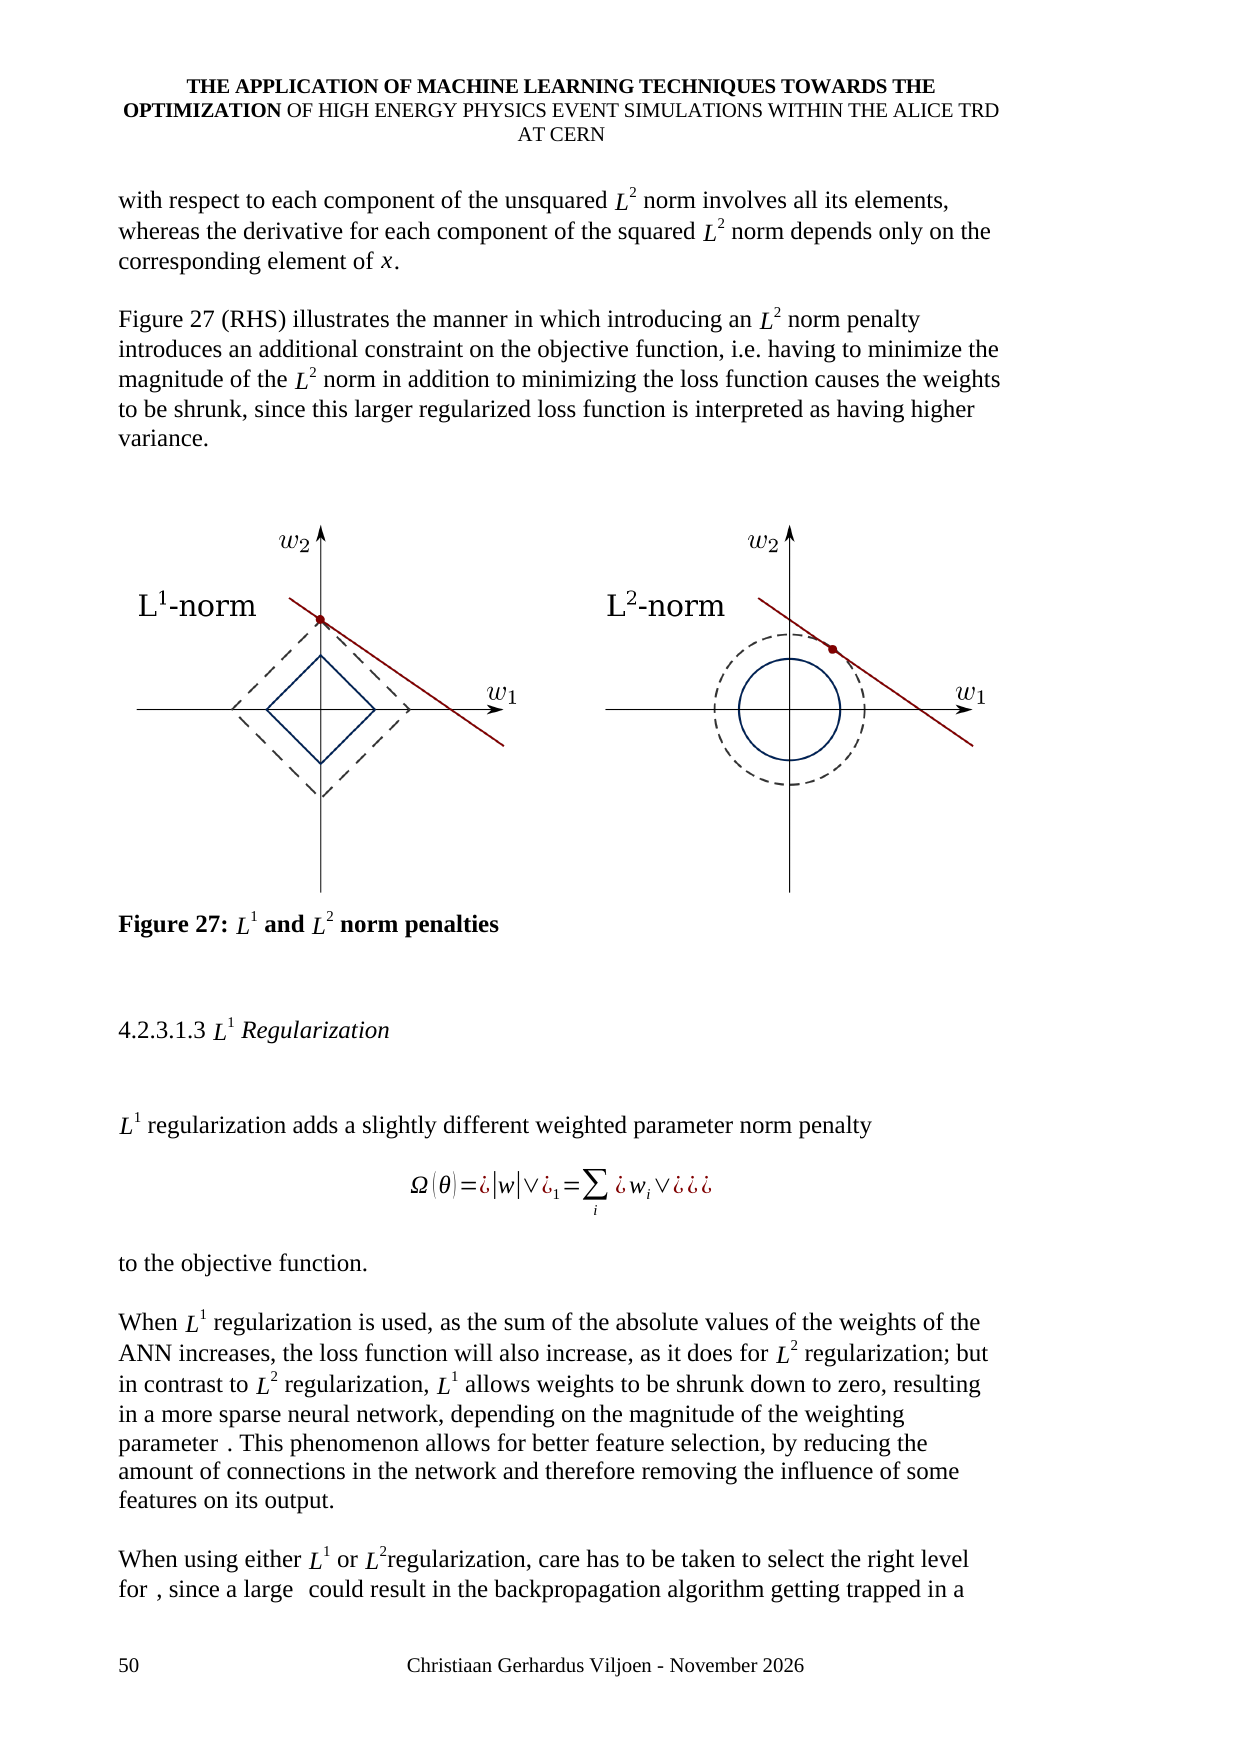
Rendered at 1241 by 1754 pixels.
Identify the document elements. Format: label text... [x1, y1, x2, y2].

subtitle Regularization [118, 1014, 1004, 1045]
text to the objective function. [118, 1248, 1004, 1277]
text When regularization is used, as the sum of the absolute values of the weights of the ANN increases, the loss function will also increase, as it does for regularization; but in contrast to regularization, allows weights to be shrunk down to zero, resulting in a more sparse neural network, depending on the magnitude of the weighting parameter . This phenomenon allows for better feature selection, by reducing the amount of connections in the network and therefore removing the influence of some features on its output. [118, 1306, 1004, 1514]
text Figure 27 (RHS) illustrates the manner in which introducing an norm penalty introduces an additional constraint on the objective function, i.e. having to minimize the magnitude of the norm in addition to minimizing the loss function causes the weights to be shrunk, since this larger regularized loss function is interpreted as having higher variance. [118, 303, 1004, 452]
picture [118, 509, 1003, 908]
text regularization adds a slightly different weighted parameter norm penalty [118, 1108, 1004, 1140]
text Figure 27: and norm penalties [118, 908, 1004, 939]
